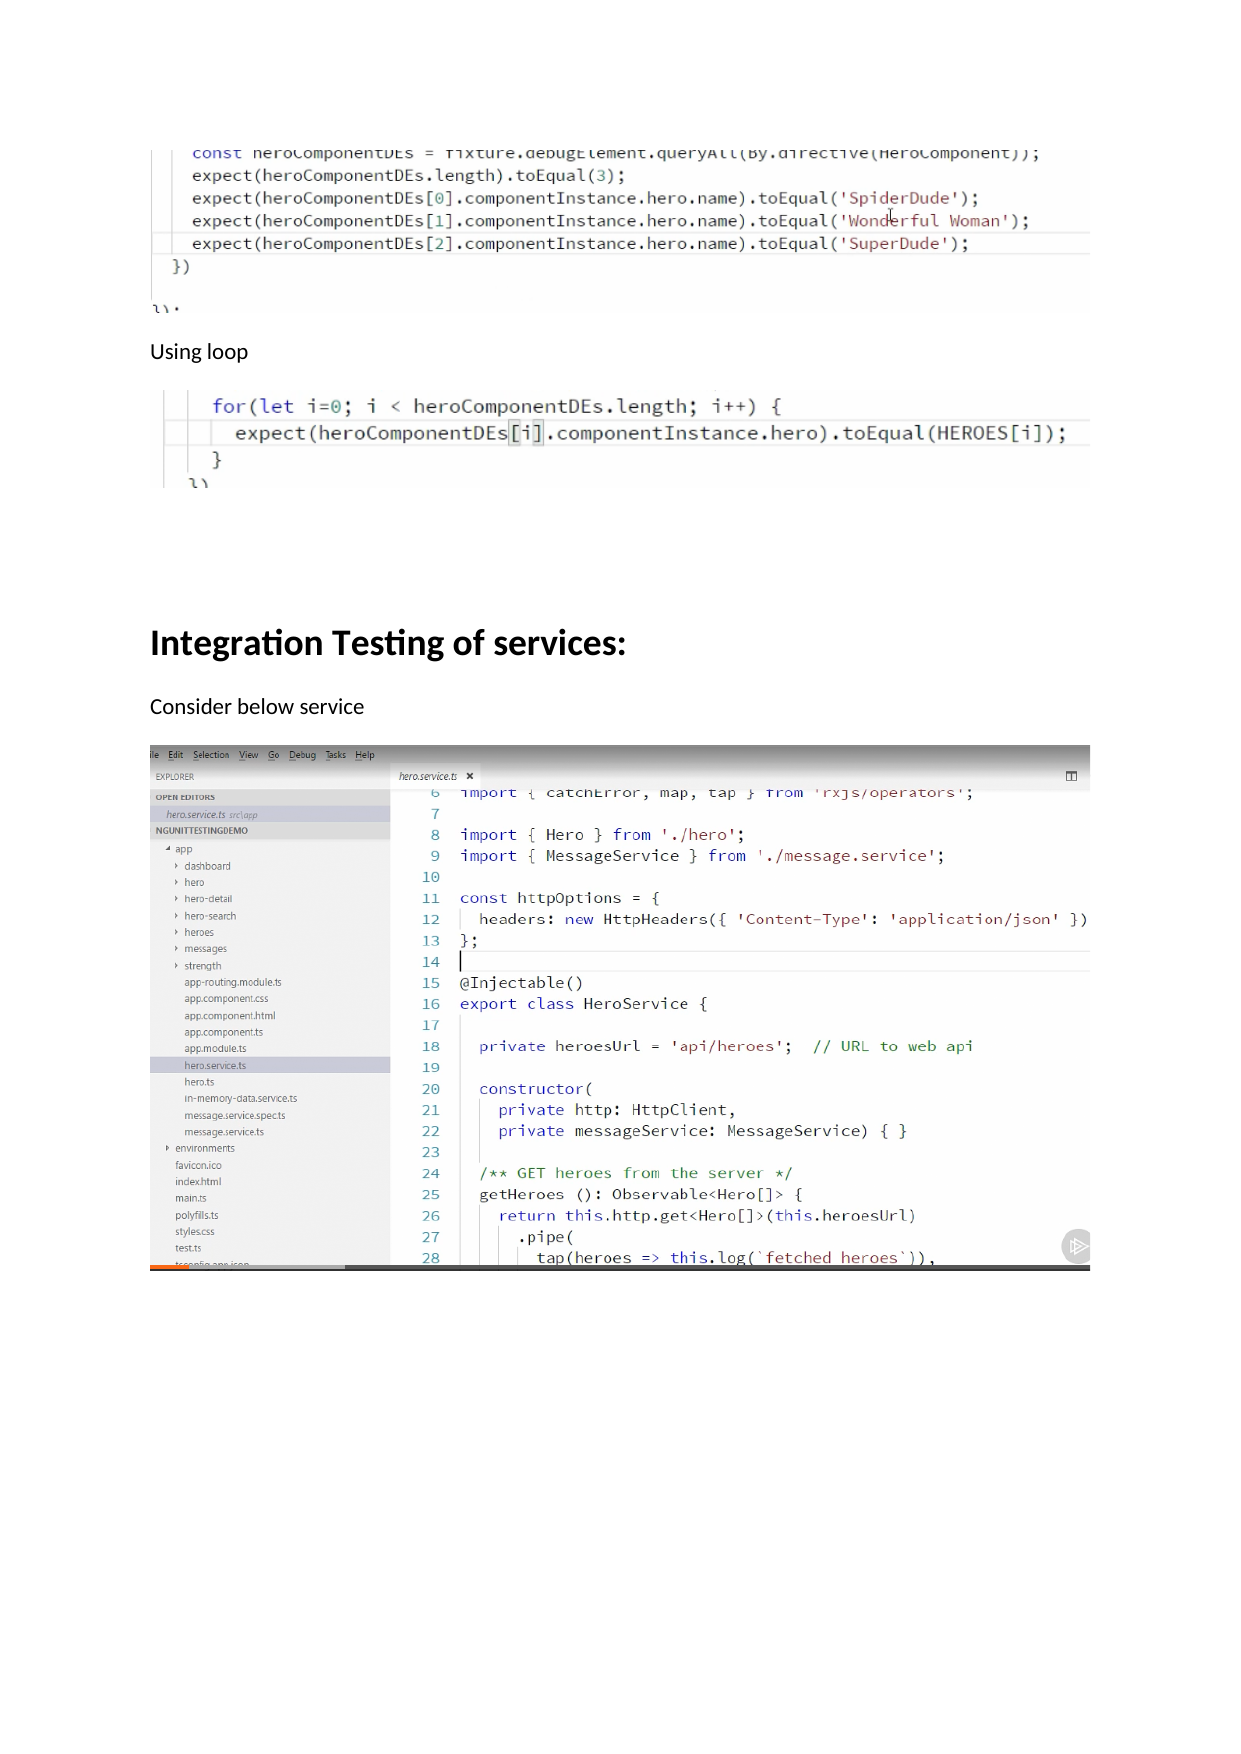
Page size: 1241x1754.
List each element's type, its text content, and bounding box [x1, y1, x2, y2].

text Consider below service [150, 692, 1090, 720]
picture [150, 150, 1091, 313]
text Using loop [150, 337, 1090, 365]
text Integration Testing of services: [150, 618, 1090, 664]
picture [150, 390, 1091, 488]
picture [150, 745, 1091, 1271]
